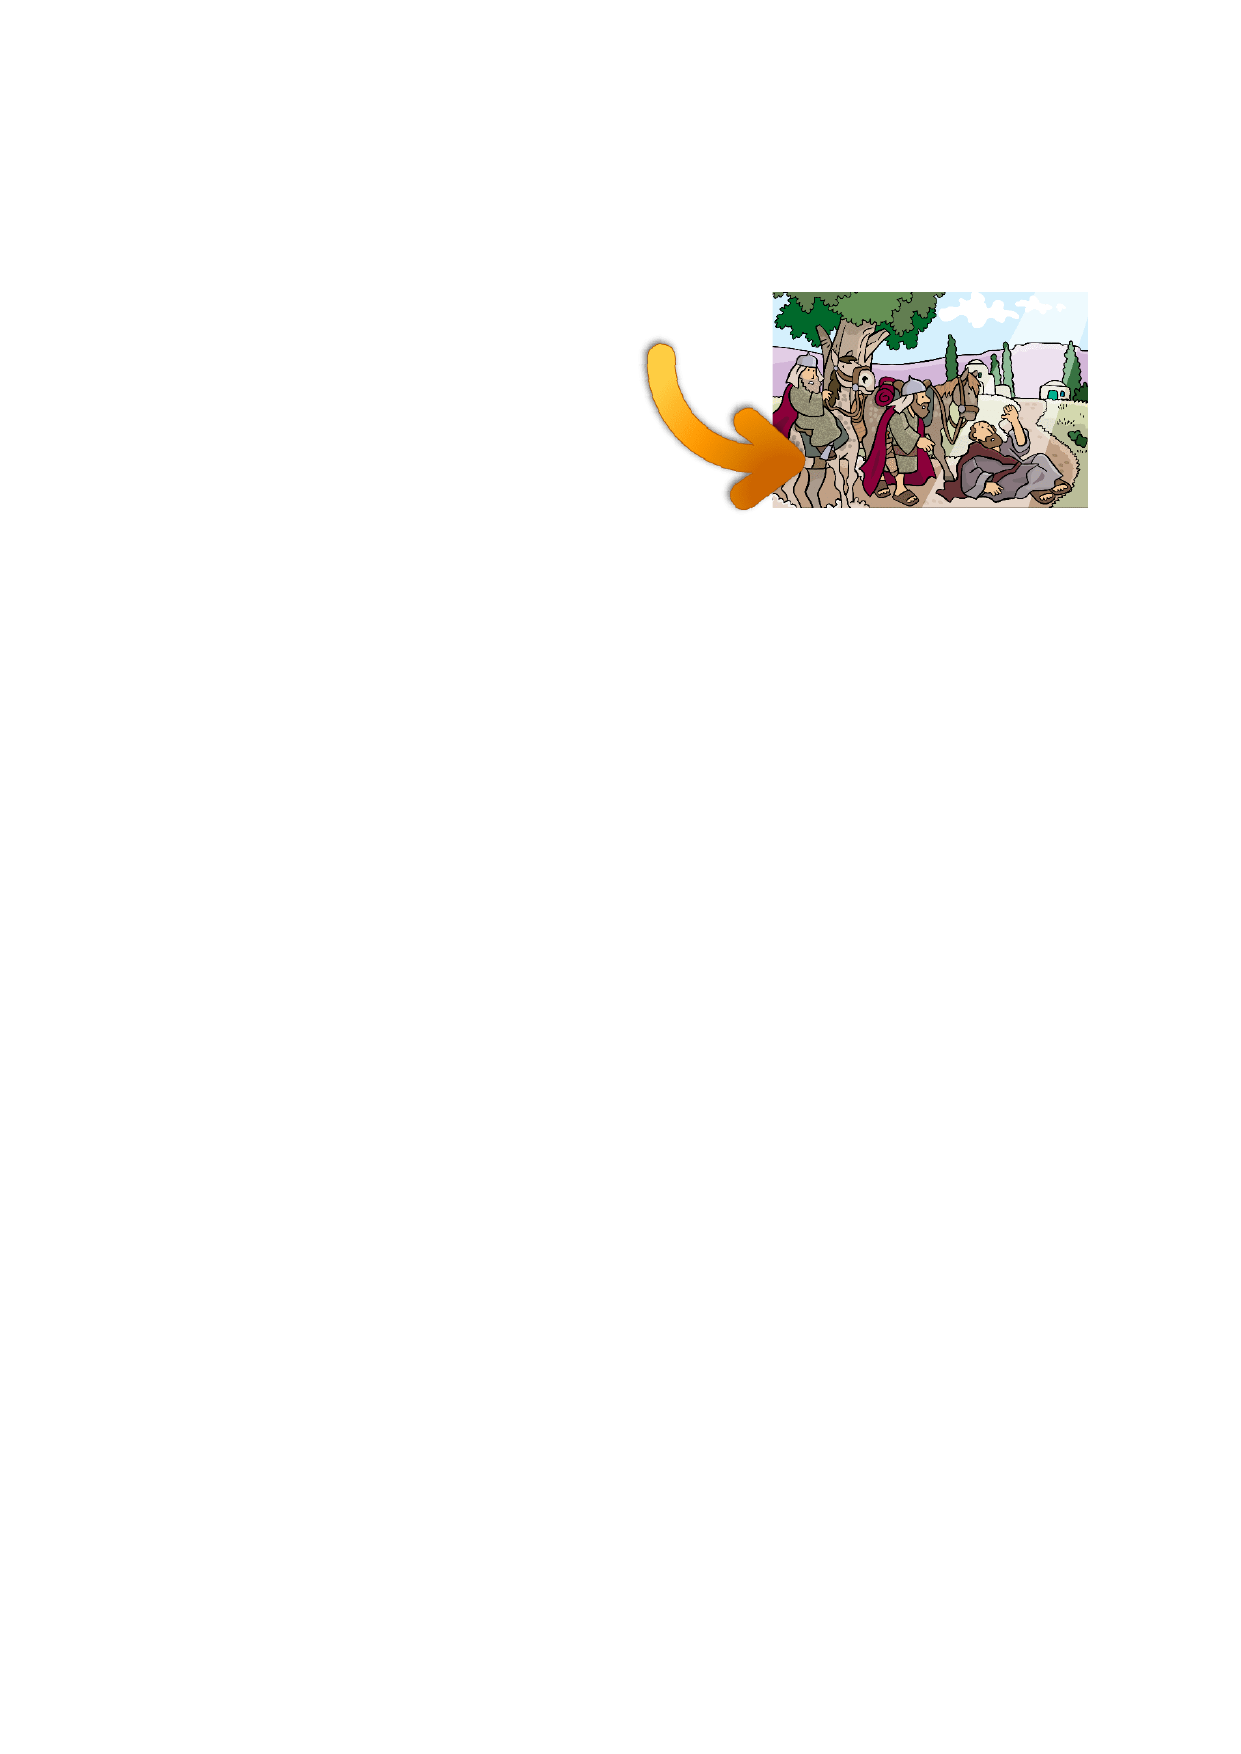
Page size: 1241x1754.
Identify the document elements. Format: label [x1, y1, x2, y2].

picture [625, 292, 1088, 523]
